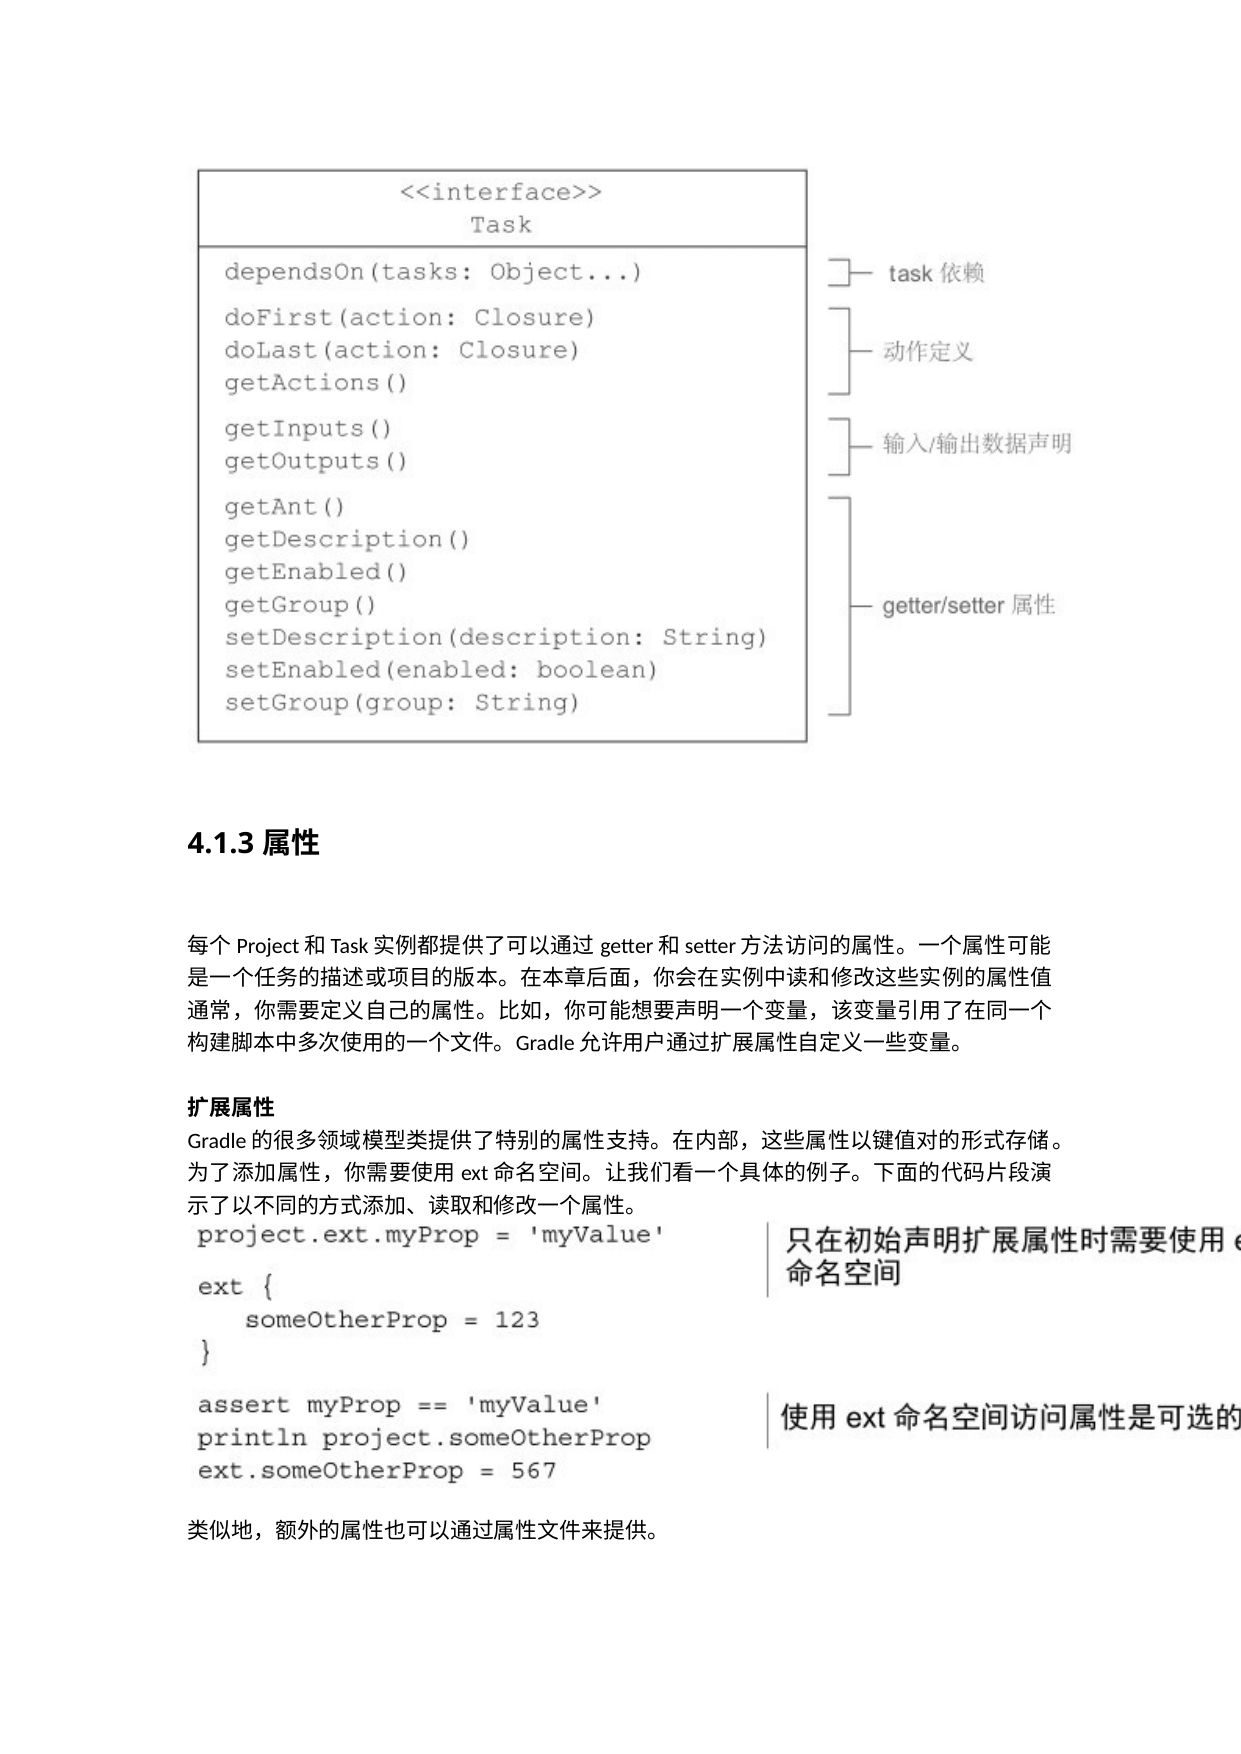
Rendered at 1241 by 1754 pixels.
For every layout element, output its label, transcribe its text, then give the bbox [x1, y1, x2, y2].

picture [187, 1220, 1241, 1488]
picture [187, 162, 1091, 753]
subtitle 4.1.3 属性 [187, 809, 1053, 874]
text 每个Project和Task实例都提供了可以通过getter和setter方法访问的属性。一个属性可能是一个任务的描述或项目的版本。在本章后面，你会在实例中读和修改这些实例的属性值。通常，你需要定义自己的属性。比如，你可能想要声明一个变量，该变量引用了在同一个构建脚本中多次使用的一个文件。Gradle允许用户通过扩展属性自定义一些变量。 [187, 927, 1053, 1057]
text 类似地，额外的属性也可以通过属性文件来提供。 [187, 1512, 1053, 1545]
text 扩展属性 [187, 1090, 1053, 1122]
text Gradle的很多领域模型类提供了特别的属性支持。在内部，这些属性以键值对的形式存储。为了添加属性，你需要使用ext命名空间。让我们看一个具体的例子。下面的代码片段演示了以不同的方式添加、读取和修改一个属性。 [187, 1122, 1053, 1220]
